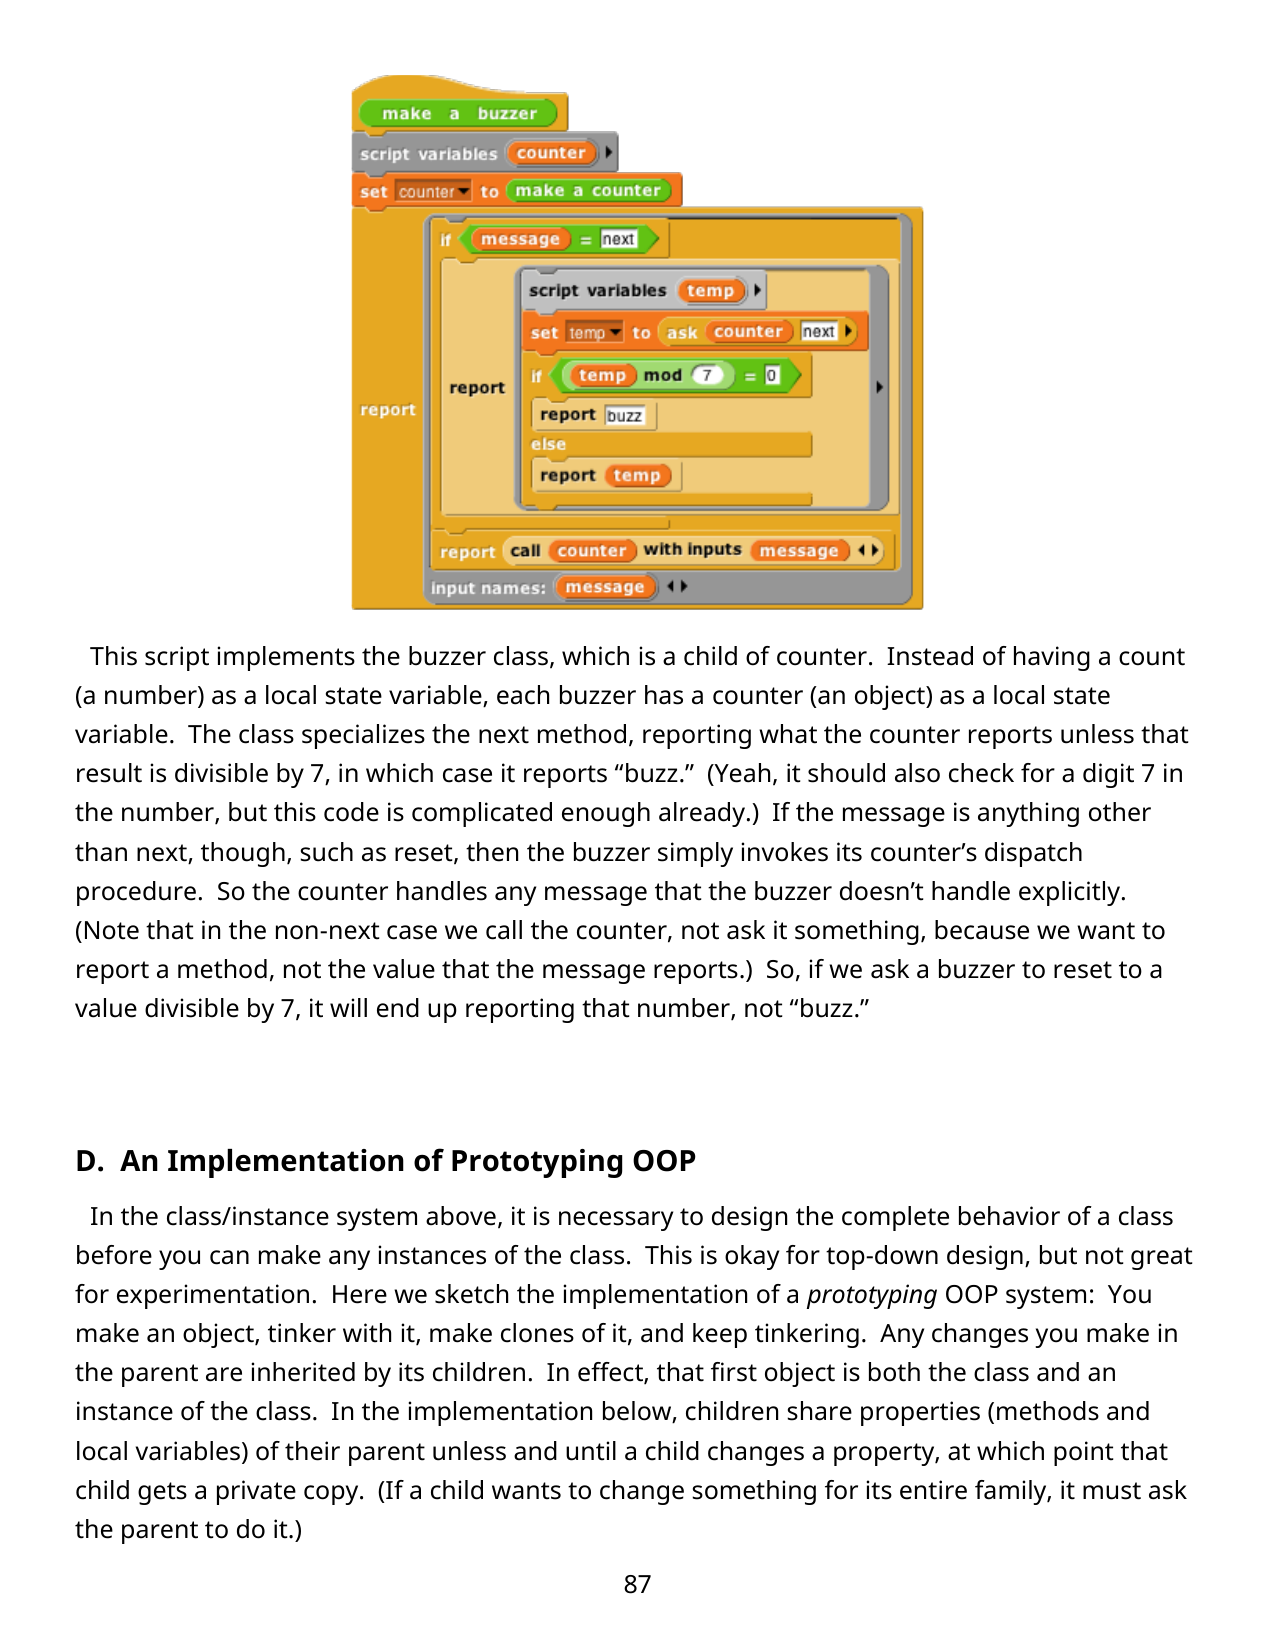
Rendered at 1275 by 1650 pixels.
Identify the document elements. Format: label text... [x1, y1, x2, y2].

text In the class/instance system above, it is necessary to design the complete behavior of a class before you can make any instances of the class. This is okay for top-down design, but not great for experimentation. Here we sketch the implementation of a prototyping OOP system: You make an object, tinker with it, make clones of it, and keep tinkering. Any changes you make in the parent are inherited by its children. In effect, that first object is both the class and an instance of the class. In the implementation below, children share properties (methods and local variables) of their parent unless and until a child changes a property, at which point that child gets a private copy. (If a child wants to change something for its entire family, it must ask the parent to do it.) [75, 1198, 1200, 1546]
text This script implements the buzzer class, which is a child of counter. Instead of having a count (a number) as a local state variable, each buzzer has a counter (an object) as a local state variable. The class specializes the next method, reporting what the counter reports unless that result is divisible by 7, in which case it reports “buzz.” (Yeah, it should also check for a digit 7 in the number, but this code is complicated enough already.) If the message is anything other than next, though, such as reset, then the buzzer simply invokes its counter’s dispatch procedure. So the counter handles any message that the buzzer doesn’t handle explicitly. (Note that in the non-next case we call the counter, not ask it something, because we want to report a method, not the value that the message reports.) So, if we ask a buzzer to reset to a value divisible by 7, it will end up reporting that number, not “buzz.” [75, 638, 1200, 1025]
subtitle An Implementation of Prototyping OOP [75, 1140, 1200, 1180]
picture [351, 75, 924, 613]
